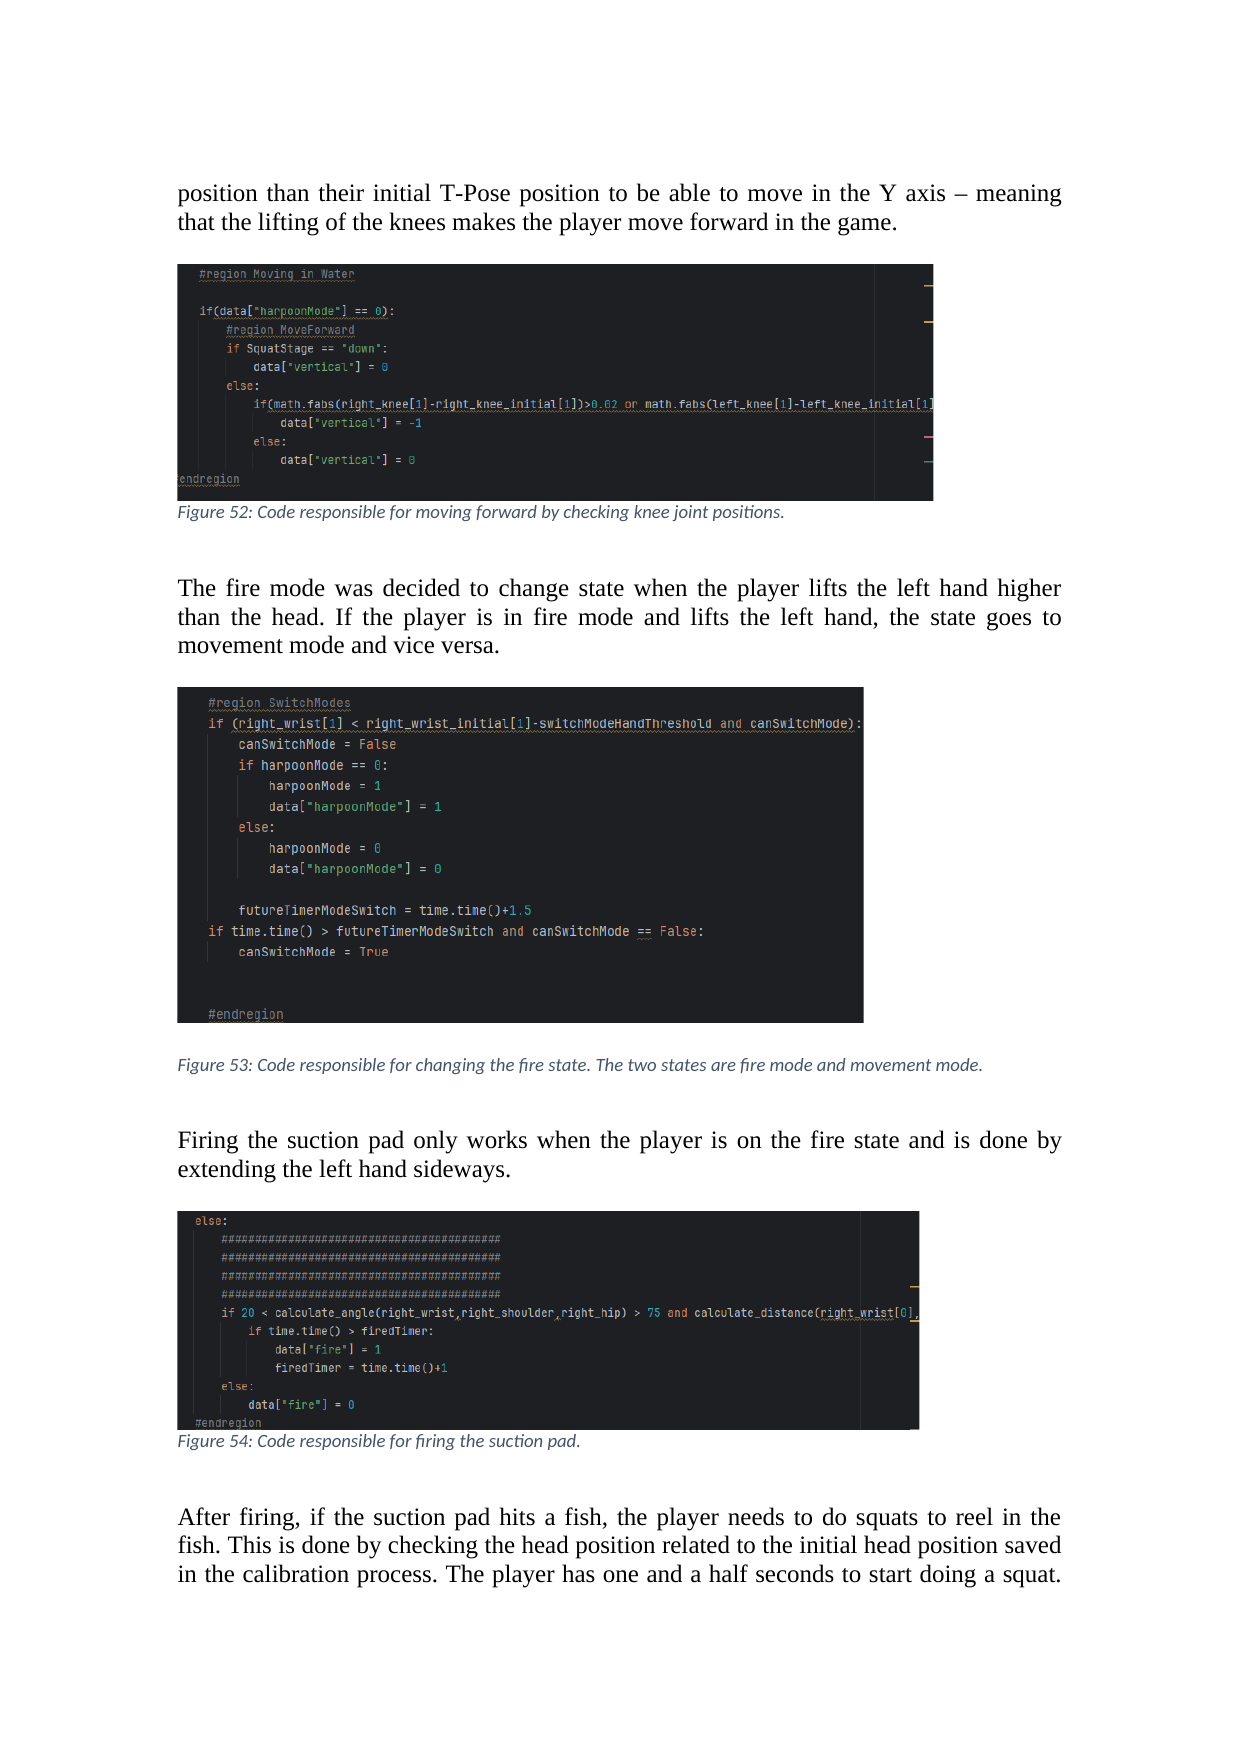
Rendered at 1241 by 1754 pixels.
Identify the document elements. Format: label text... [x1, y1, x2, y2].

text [177, 178, 1063, 236]
picture [177, 687, 864, 1023]
picture [177, 1211, 920, 1430]
text Figure 54: Code responsible for firing the suction pad. [177, 1429, 1063, 1452]
text Firing the suction pad only works when the player is on the fire state and is done by extending the left hand sideways. [177, 1125, 1063, 1183]
text Figure 53: Code responsible for changing the fire state. The two states are fire mode and movement mode. [177, 1053, 1063, 1076]
text The fire mode was decided to change state when the player lifts the left hand higher than the head. If the player is in fire mode and lifts the left hand, the state goes to movement mode and vice versa. [177, 573, 1063, 659]
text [177, 1502, 1063, 1588]
text Figure 52: Code responsible for moving forward by checking knee joint positions. [177, 500, 1063, 523]
picture [177, 264, 934, 501]
